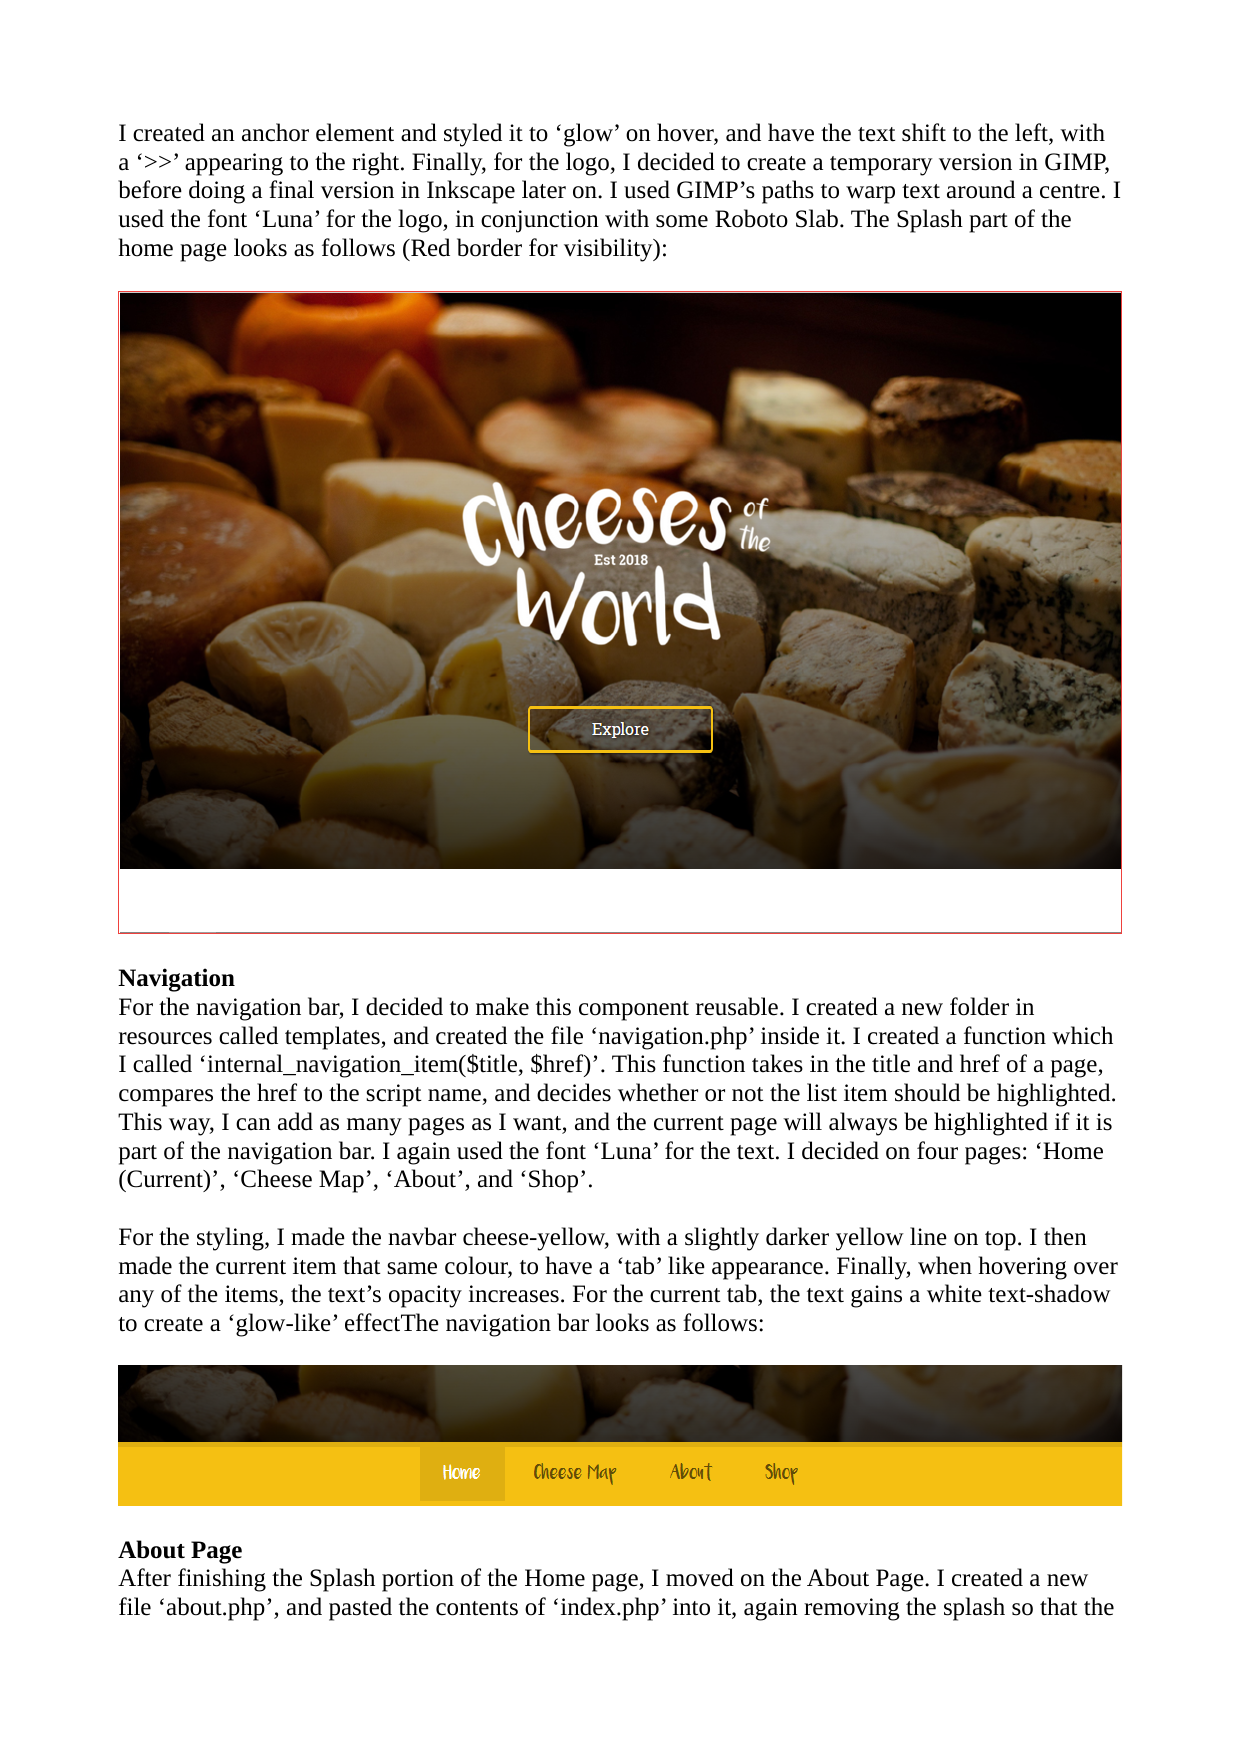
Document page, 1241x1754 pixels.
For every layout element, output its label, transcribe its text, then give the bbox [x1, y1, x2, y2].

text For the styling, I made the navbar cheese-yellow, with a slightly darker yellow line on top. I then made the current item that same colour, to have a ‘tab’ like appearance. Finally, when hovering over any of the items, the text’s opacity increases. For the current tab, the text gains a white text-shadow to create a ‘glow-like’ effectThe navigation bar looks as follows: [118, 1222, 1122, 1337]
text I created an anchor element and styled it to ‘glow’ on hover, and have the text shift to the left, with a ‘>>’ appearing to the right. Finally, for the logo, I decided to create a temporary version in GIMP, before doing a final version in Inkscape later on. I used GIMP’s paths to warp text around a centre. I used the font ‘Luna’ for the logo, in conjunction with some Roboto Slab. The Splash part of the home page looks as follows (Red border for visibility): [118, 118, 1122, 262]
picture [120, 292, 1121, 933]
text About Page [118, 1535, 1122, 1563]
text For the navigation bar, I decided to make this component reusable. I created a new folder in resources called templates, and created the file ‘navigation.php’ inside it. I created a function which I called ‘internal_navigation_item($title, $href)’. This function takes in the title and href of a page, compares the href to the script name, and decides whether or not the list item should be highlighted. This way, I can add as many pages as I want, and the current page will always be highlighted if it is part of the navigation bar. I again used the font ‘Luna’ for the text. I decided on four pages: ‘Home (Current)’, ‘Cheese Map’, ‘About’, and ‘Shop’. [118, 992, 1122, 1193]
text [118, 1563, 1122, 1621]
picture [118, 1365, 1123, 1506]
text Navigation [118, 963, 1122, 992]
